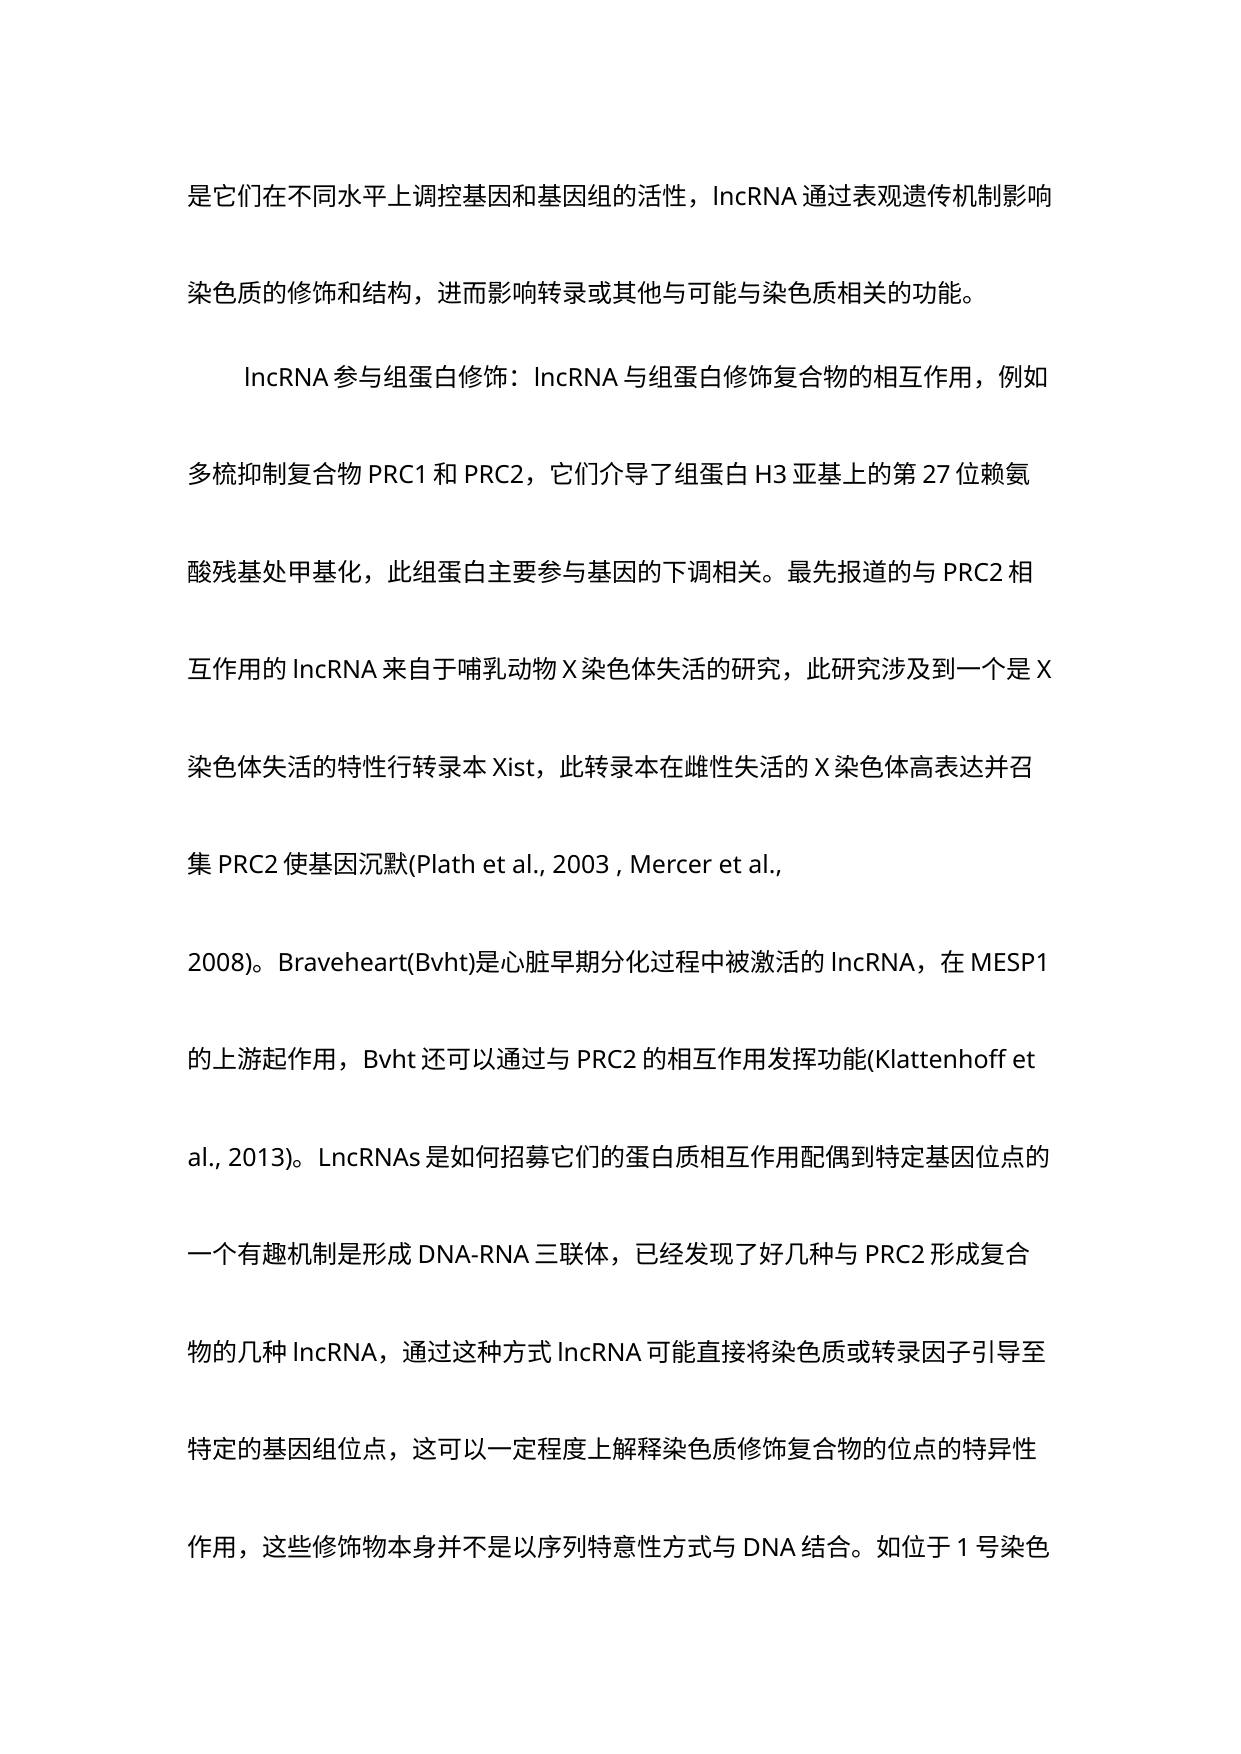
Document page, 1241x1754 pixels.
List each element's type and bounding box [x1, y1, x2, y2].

text [187, 162, 1053, 324]
text [187, 343, 1053, 1578]
